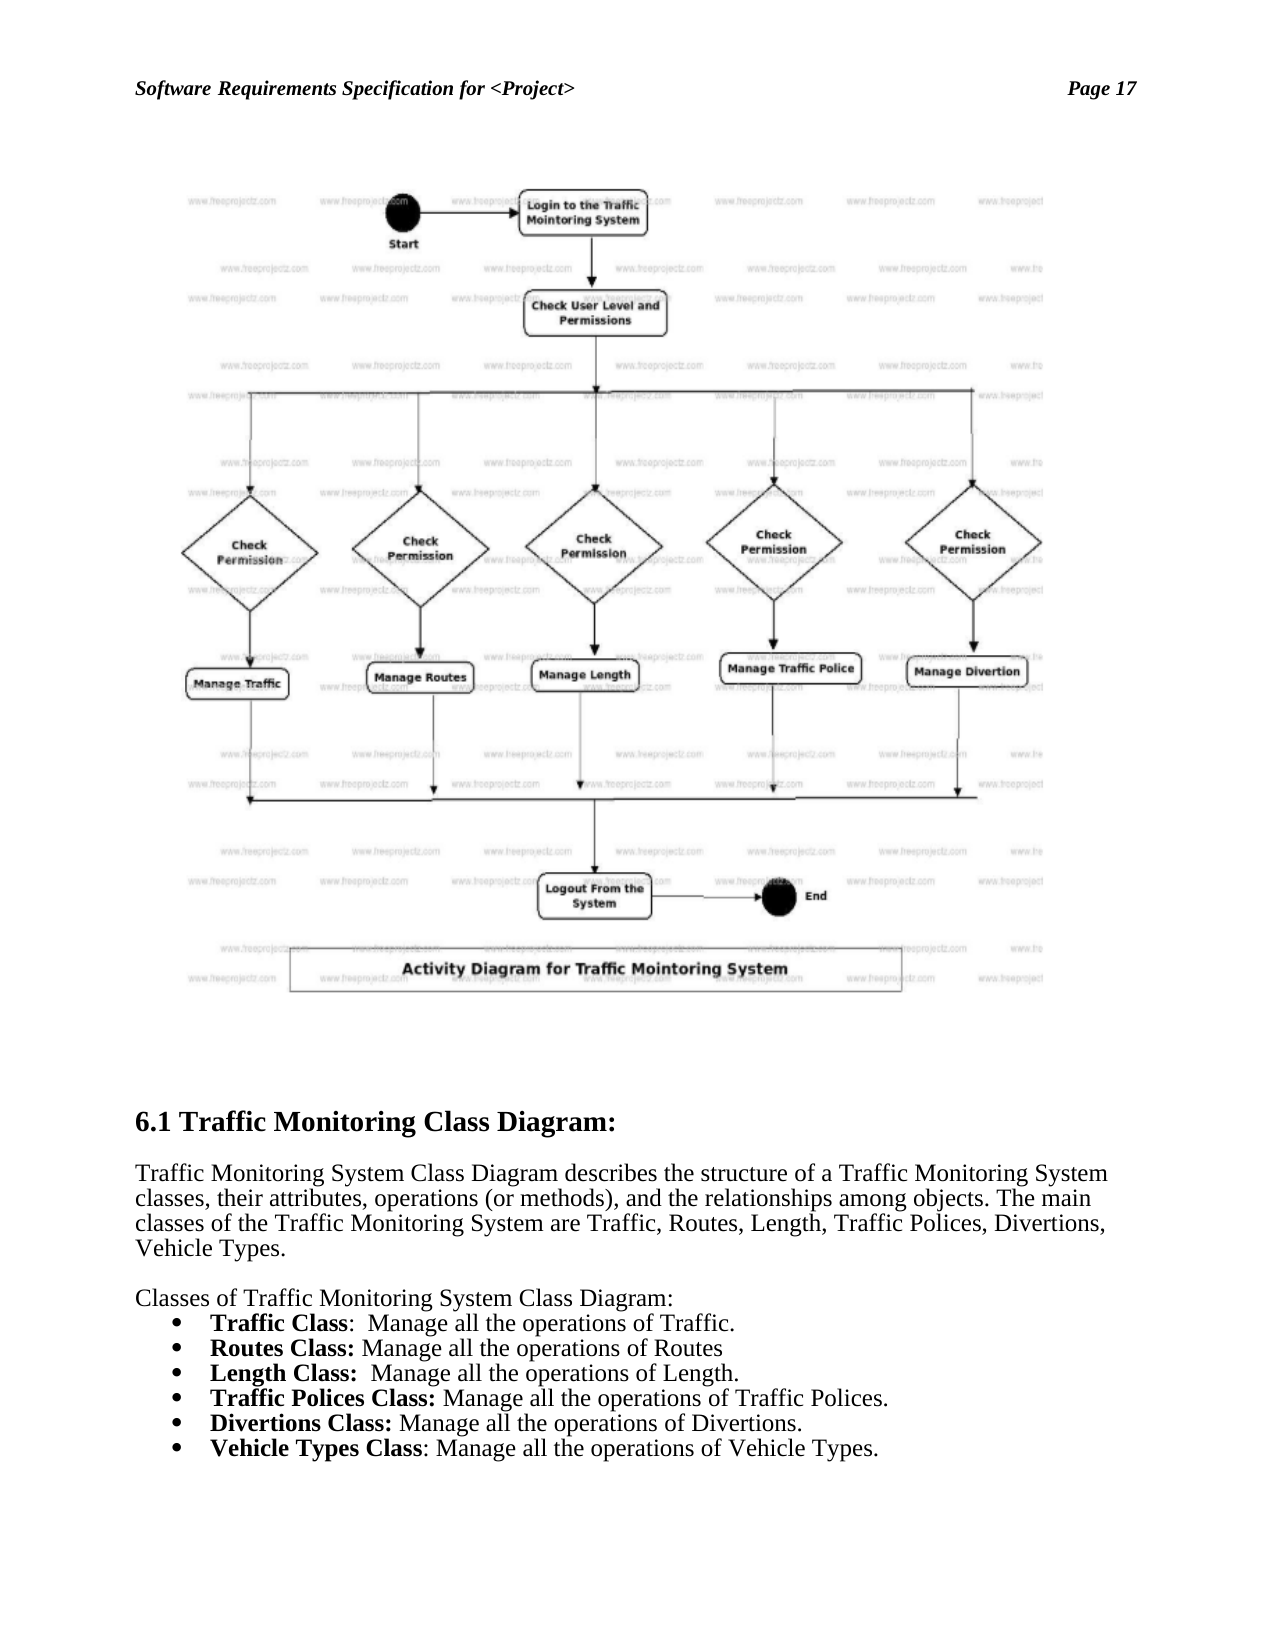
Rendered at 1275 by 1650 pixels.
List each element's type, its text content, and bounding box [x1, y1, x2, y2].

list Routes Class: Manage all the operations of Routes [172, 1336, 1140, 1361]
picture [134, 175, 1138, 1011]
list Length Class: Manage all the operations of Length. [172, 1361, 1140, 1386]
text 6.1 Traffic Monitoring Class Diagram: [135, 1111, 1140, 1136]
text Classes of Traffic Monitoring System Class Diagram: [135, 1286, 1140, 1311]
list Traffic Polices Class: Manage all the operations of Traffic Polices. [172, 1386, 1140, 1411]
text Traffic Monitoring System Class Diagram describes the structure of a Traffic Monitoring System classes, their attributes, operations (or methods), and the relationships among objects. The main classes of the Traffic Monitoring System are Traffic, Routes, Length, Traffic Polices, Divertions, Vehicle Types. [135, 1161, 1140, 1261]
list Vehicle Types Class: Manage all the operations of Vehicle Types. [172, 1436, 1140, 1461]
list Traffic Class: Manage all the operations of Traffic. [172, 1311, 1140, 1336]
list Divertions Class: Manage all the operations of Divertions. [172, 1411, 1140, 1436]
